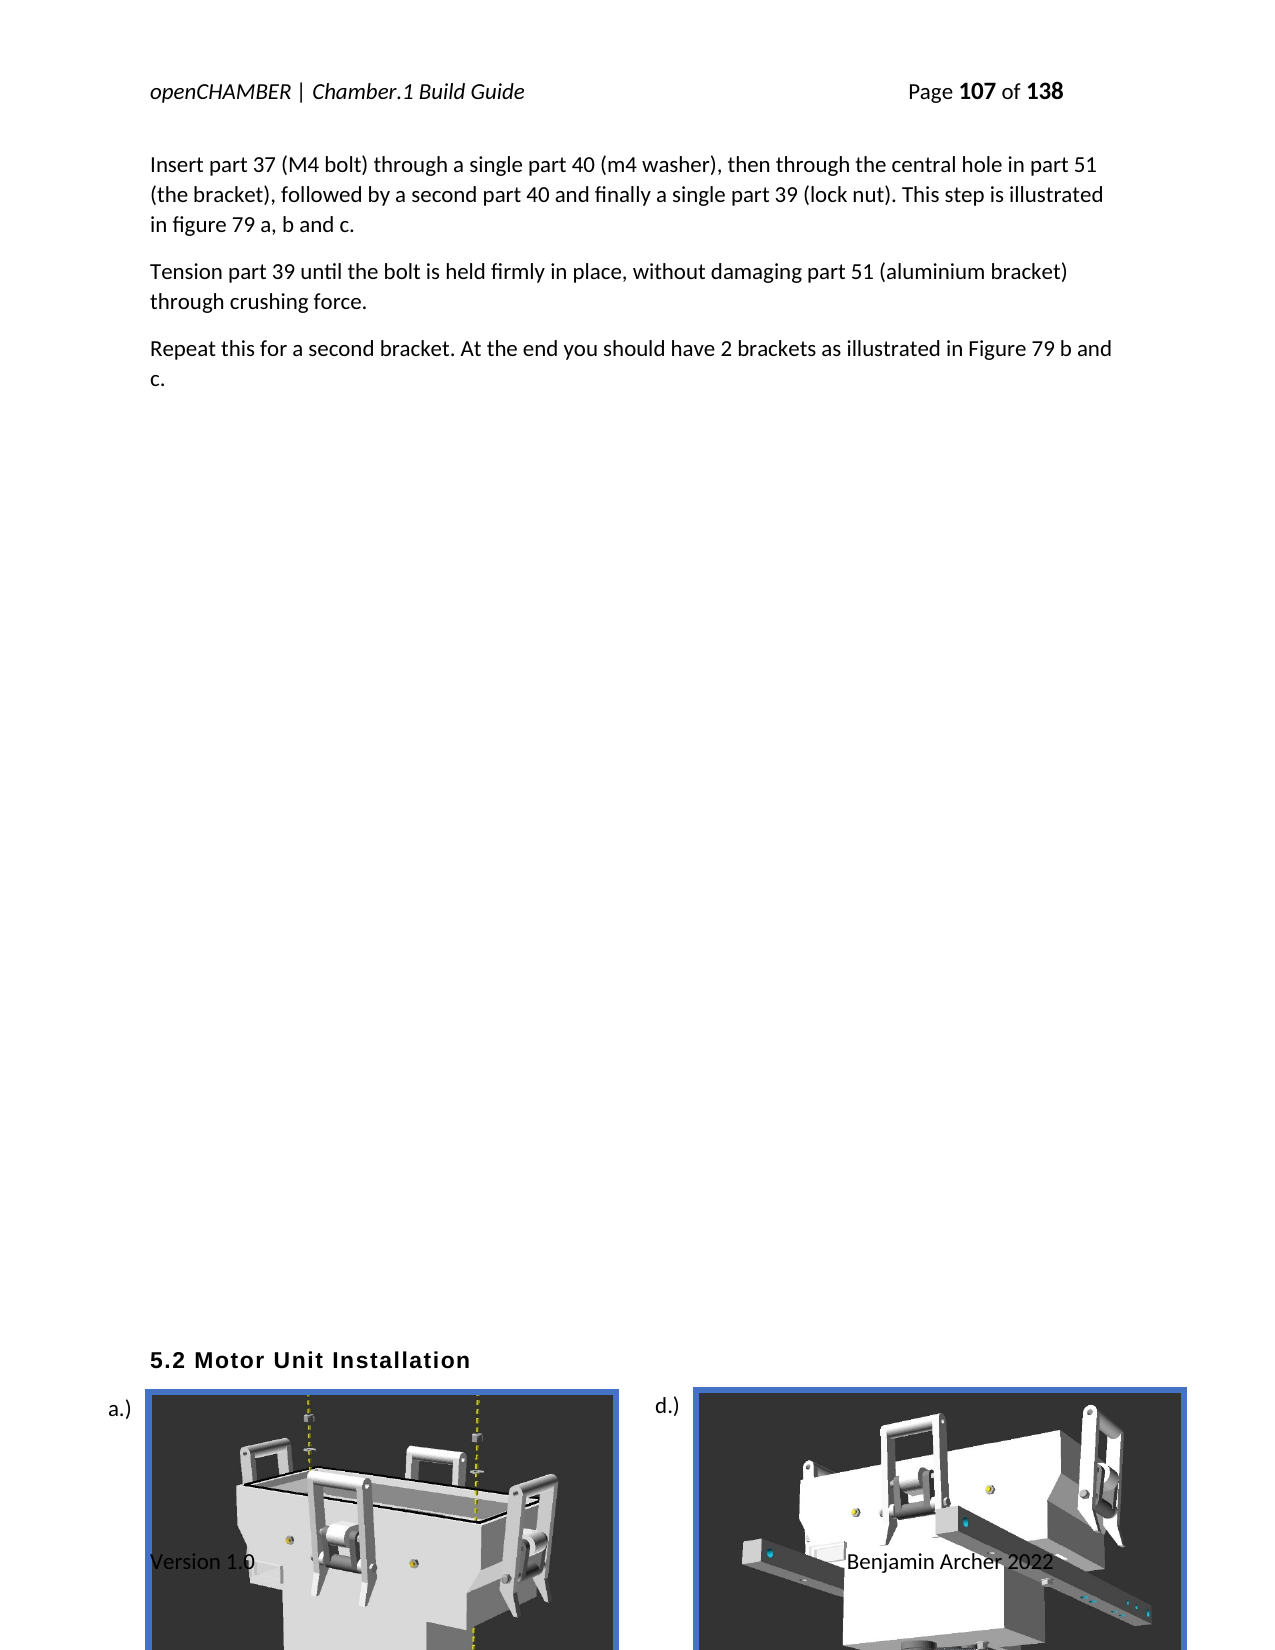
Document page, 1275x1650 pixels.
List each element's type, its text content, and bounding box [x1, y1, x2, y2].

text Tension part 39 until the bolt is held firmly in place, without damaging part 51 (aluminium bracket) through crushing force. [150, 257, 1125, 316]
text Repeat this for a second bracket. At the end you should have 2 brackets as illustrated in Figure 79 b and c. [150, 334, 1125, 393]
subtitle 5.2 Motor Unit Installation [150, 1347, 1125, 1373]
text Insert part 37 (M4 bolt) through a single part 40 (m4 washer), then through the central hole in part 51 (the bracket), followed by a second part 40 and finally a single part 39 (lock nut). This step is illustrated in figure 79 a, b and c. [150, 150, 1125, 238]
picture [699, 1393, 1181, 1650]
picture [152, 1395, 613, 1650]
